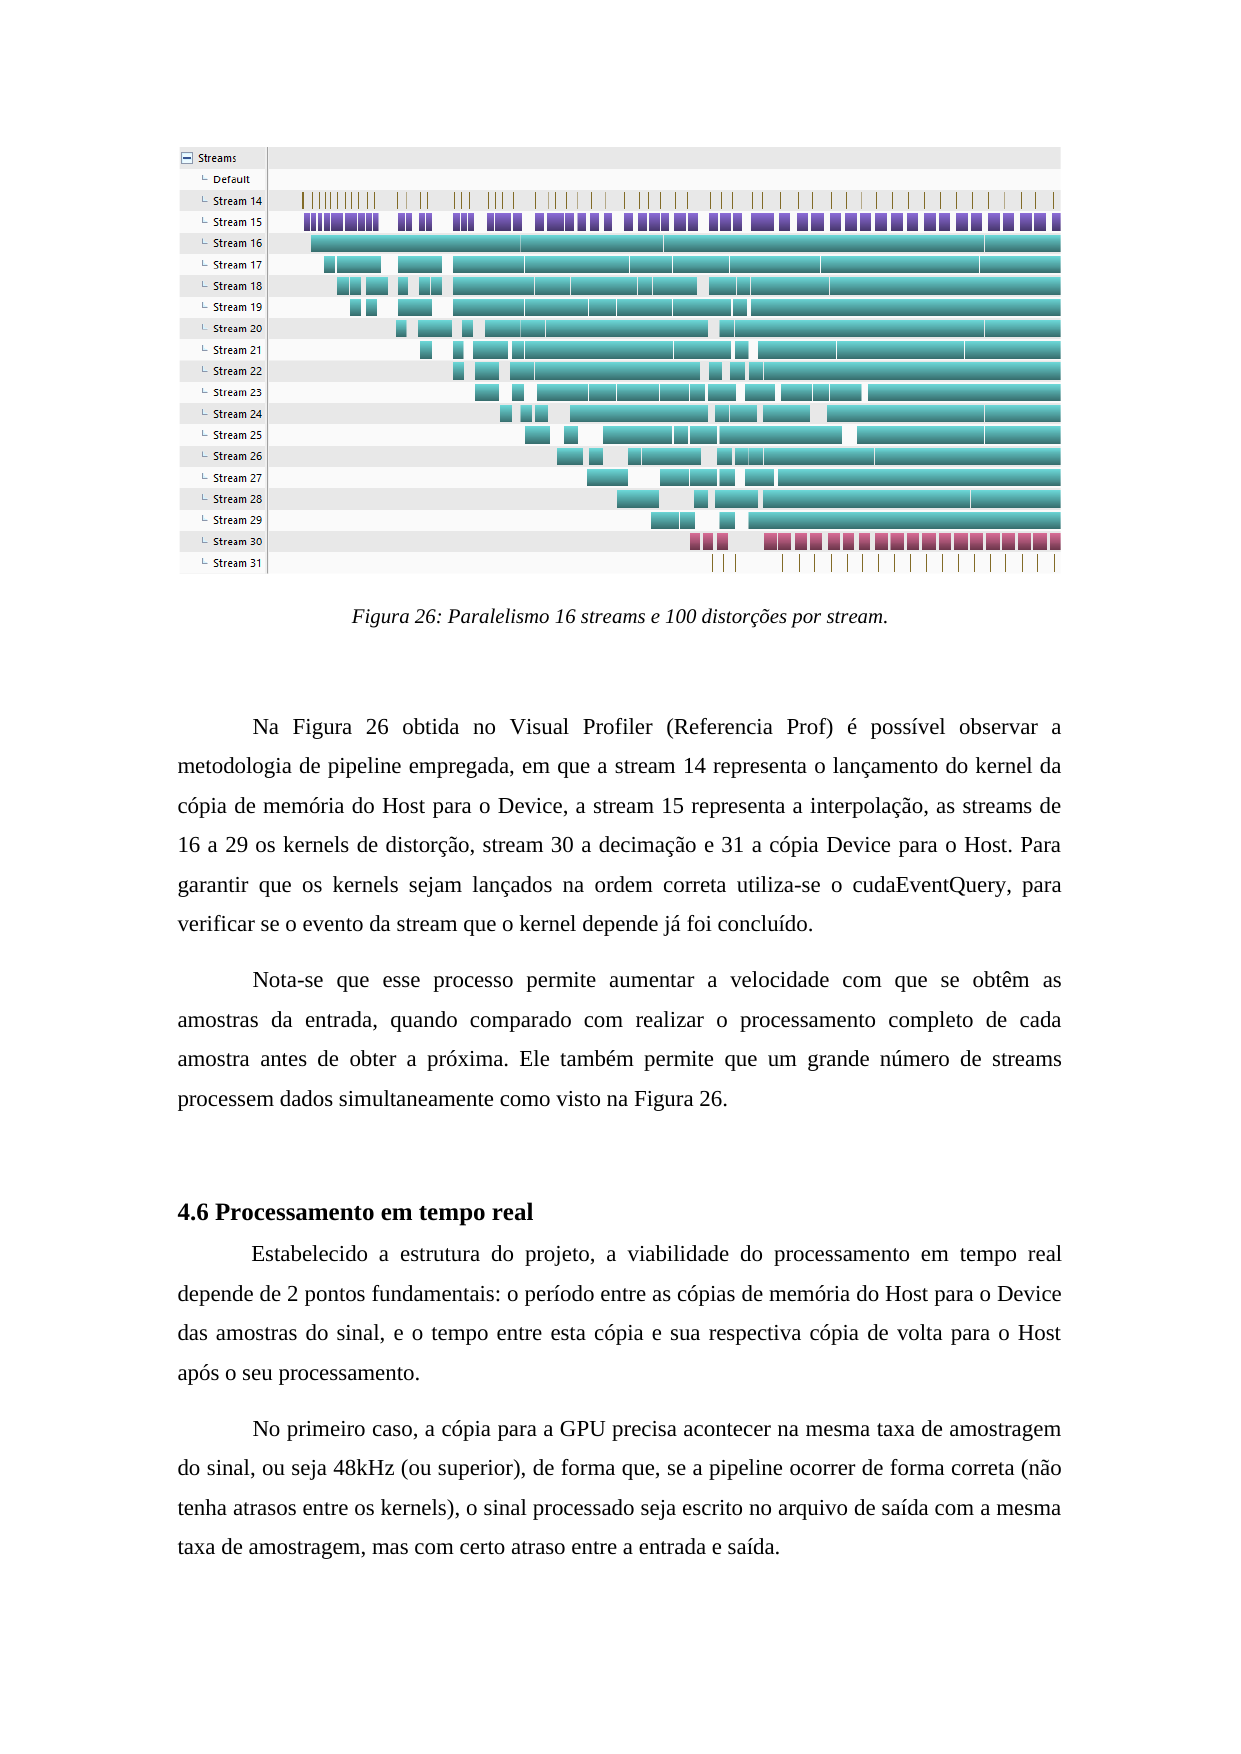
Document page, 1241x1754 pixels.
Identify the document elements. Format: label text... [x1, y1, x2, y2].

text Estabelecido a estrutura do projeto, a viabilidade do processamento em tempo real depende de 2 pontos fundamentais: o período entre as cópias de memória do Host para o Device das amostras do sinal, e o tempo entre esta cópia e sua respectiva cópia de volta para o Host após o seu processamento. [177, 1240, 1063, 1385]
text Na Figura 26 obtida no Visual Profiler (Referencia Prof) é possível observar a metodologia de pipeline empregada, em que a stream 14 representa o lançamento do kernel da cópia de memória do Host para o Device, a stream 15 representa a interpolação, as streams de 16 a 29 os kernels de distorção, stream 30 a decimação e 31 a cópia Device para o Host. Para garantir que os kernels sejam lançados na ordem correta utiliza-se o cudaEventQuery, para verificar se o evento da stream que o kernel depende já foi concluído. [177, 713, 1063, 937]
subtitle 4.6 Processamento em tempo real [177, 1197, 1063, 1226]
picture [179, 147, 1061, 574]
text Nota-se que esse processo permite aumentar a velocidade com que se obtêm as amostras da entrada, quando comparado com realizar o processamento completo de cada amostra antes de obter a próxima. Ele também permite que um grande número de streams processem dados simultaneamente como visto na Figura 26. [177, 967, 1063, 1111]
text Figura 26: Paralelismo 16 streams e 100 distorções por stream. [177, 604, 1063, 628]
text No primeiro caso, a cópia para a GPU precisa acontecer na mesma taxa de amostragem do sinal, ou seja 48kHz (ou superior), de forma que, se a pipeline ocorrer de forma correta (não tenha atrasos entre os kernels), o sinal processado seja escrito no arquivo de saída com a mesma taxa de amostragem, mas com certo atraso entre a entrada e saída. [177, 1415, 1063, 1560]
